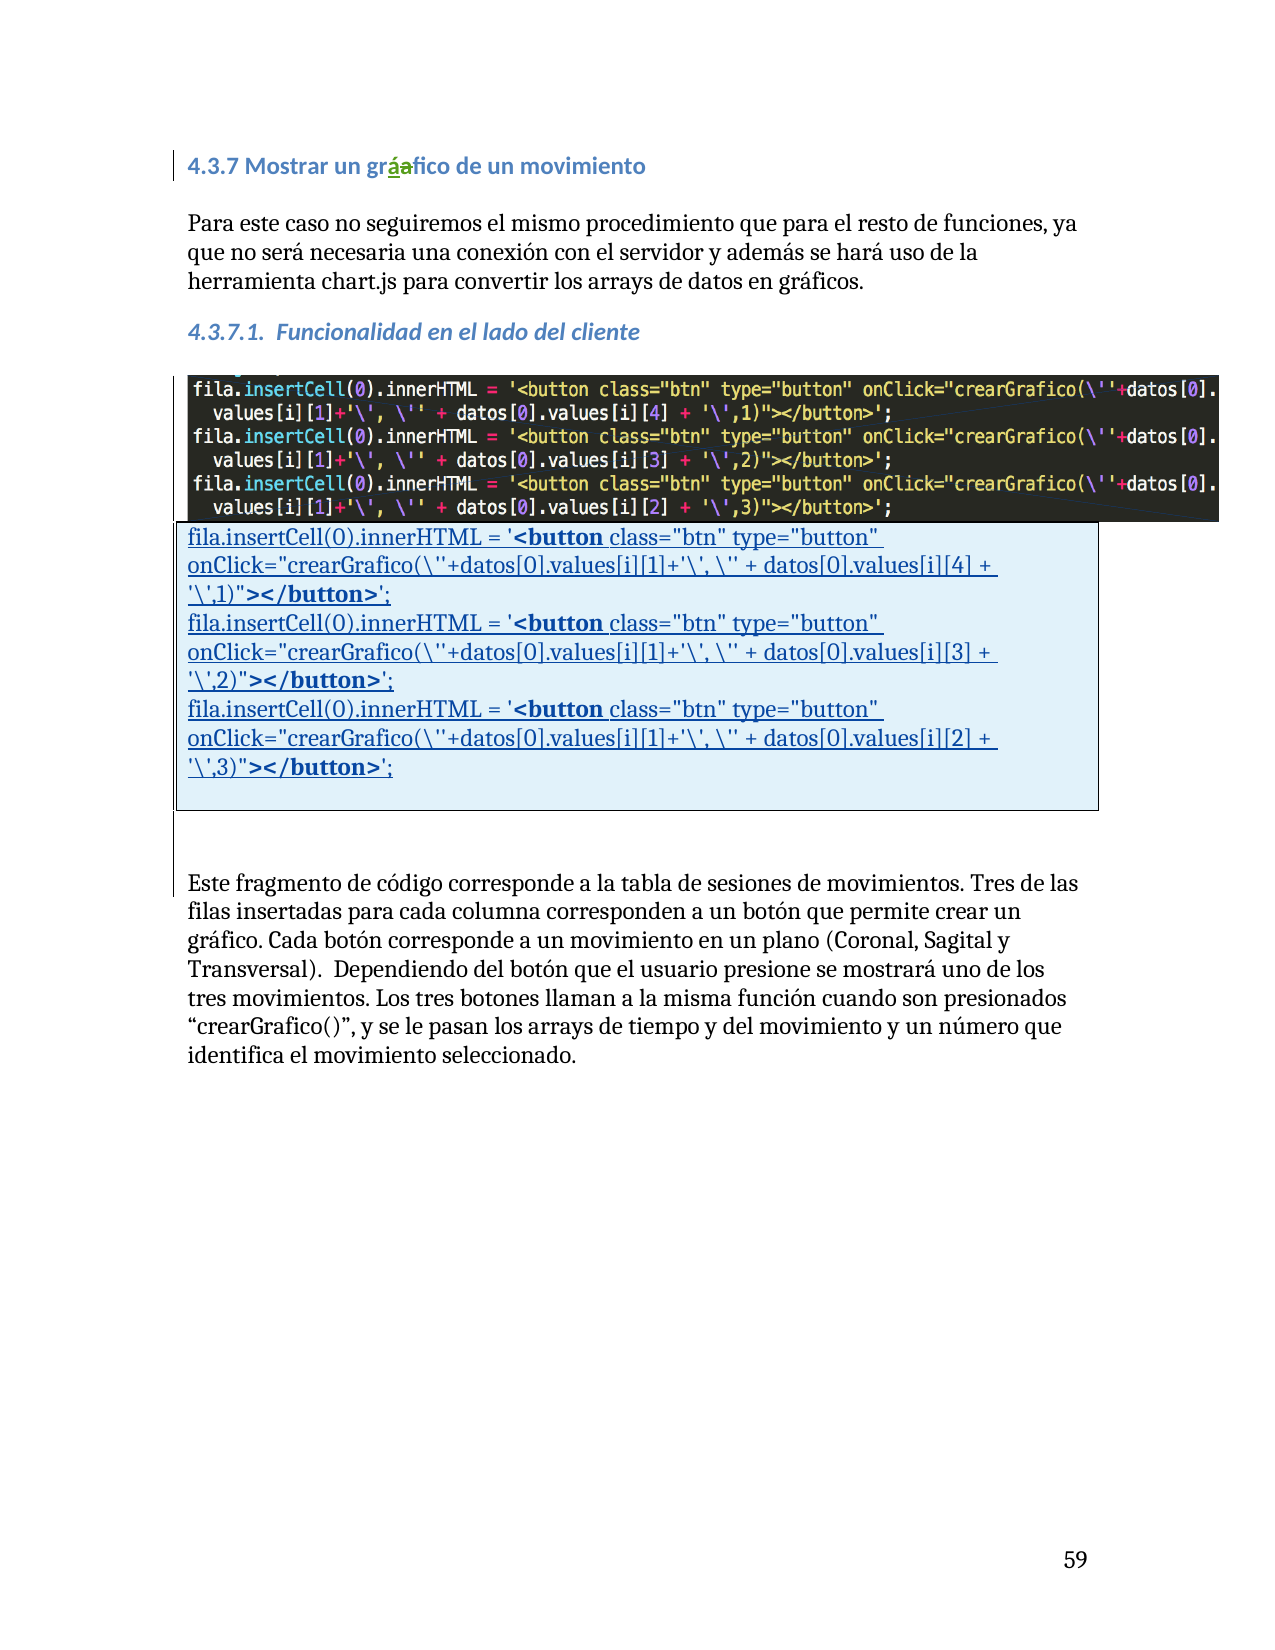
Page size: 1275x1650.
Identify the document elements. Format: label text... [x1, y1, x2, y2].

subtitle 4.3.7 Mostrar un grfico de un movimiento [187, 150, 1087, 181]
text Este fragmento de código corresponde a la tabla de sesiones de movimientos. Tres de las filas insertadas para cada columna corresponden a un botón que permite crear un gráfico. Cada botón corresponde a un movimiento en un plano (Coronal, Sagital y Transversal). Dependiendo del botón que el usuario presione se mostrará uno de los tres movimientos. Los tres botones llaman a la misma función cuando son presionados “crearGrafico()”, y se le pasan los arrays de tiempo y del movimiento y un número que identifica el movimiento seleccionado. [187, 868, 1087, 1070]
picture [191, 375, 1215, 448]
picture [708, 376, 1219, 521]
subtitle 4.3.7.1. Funcionalidad en el lado del cliente [187, 316, 1087, 347]
picture [198, 449, 1215, 522]
picture [187, 376, 698, 521]
text Para este caso no seguiremos el mismo procedimiento que para el resto de funciones, ya que no será necesaria una conexión con el servidor y además se hará uso de la herramienta chart.js para convertir los arrays de datos en gráficos. [187, 209, 1087, 296]
